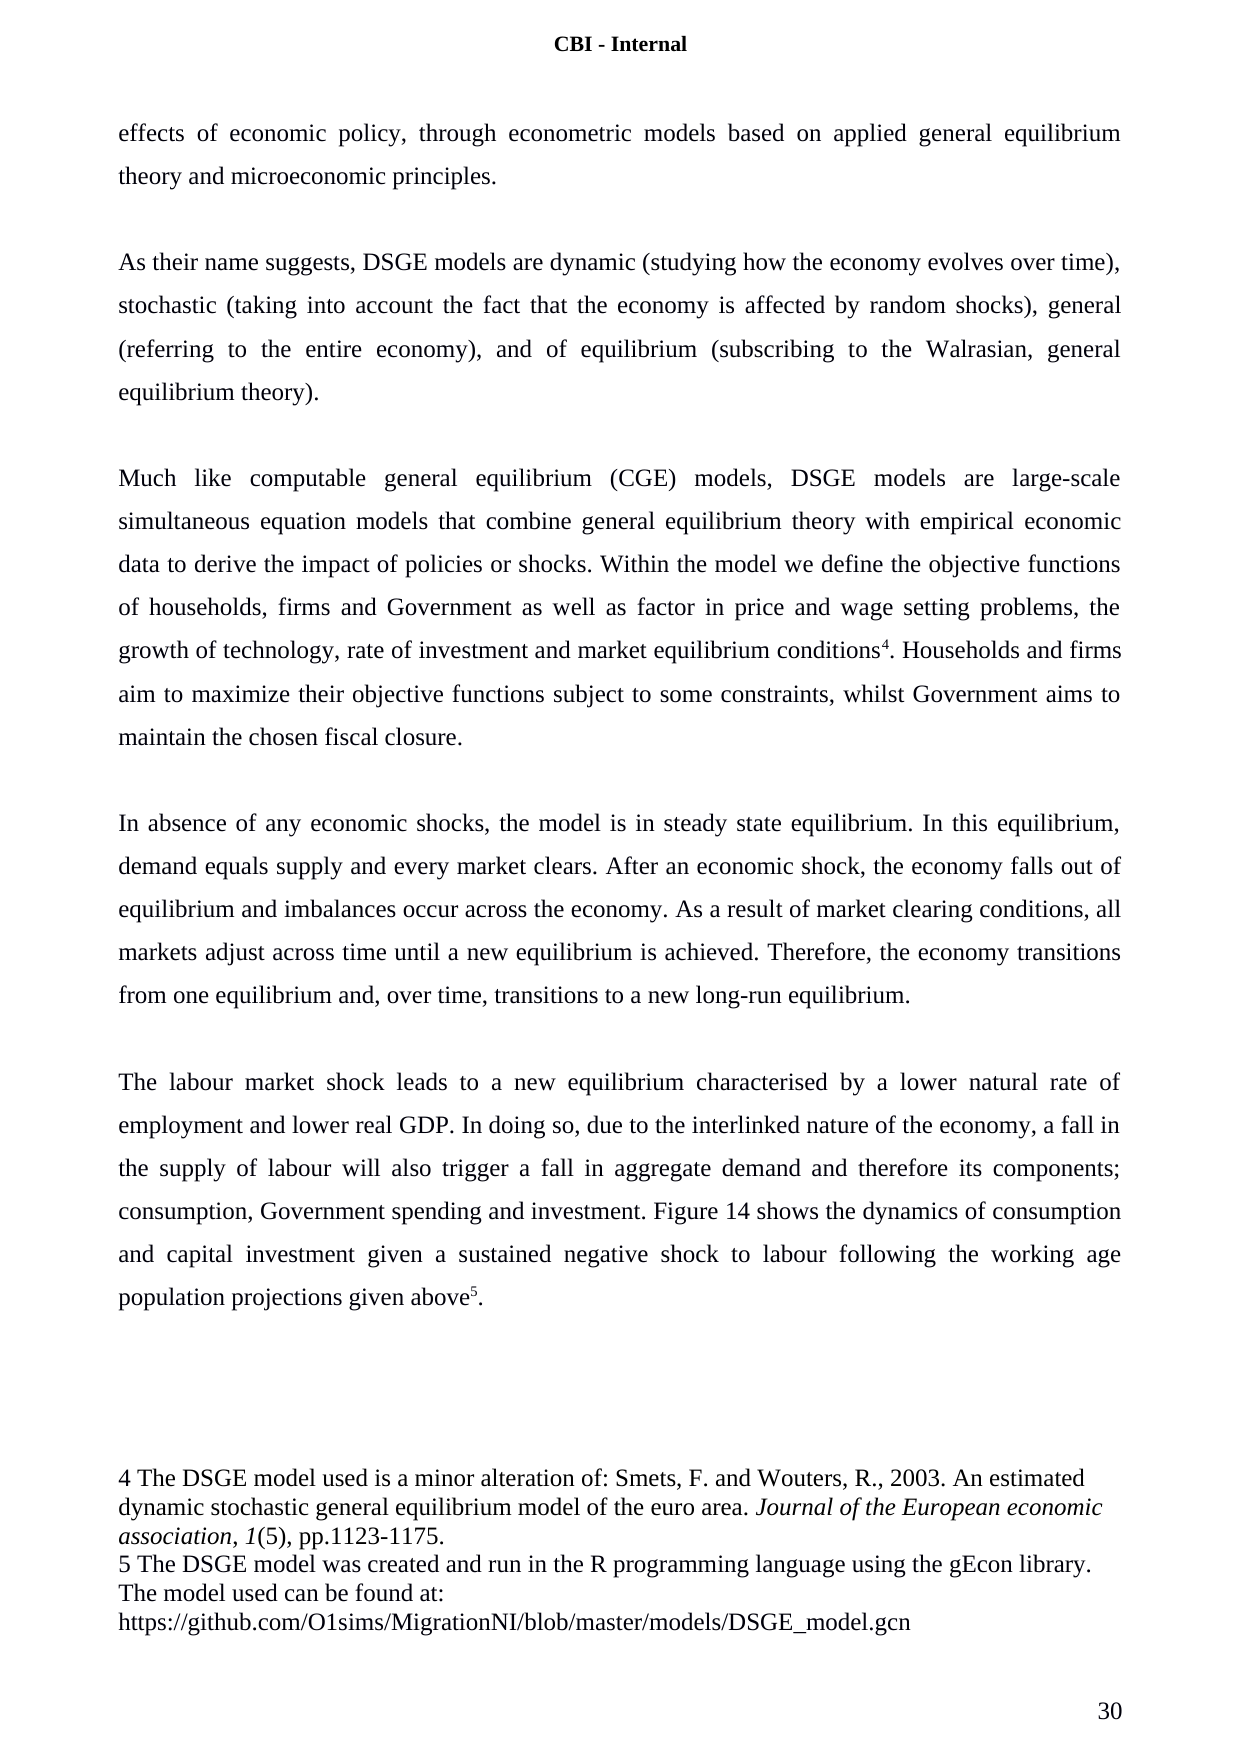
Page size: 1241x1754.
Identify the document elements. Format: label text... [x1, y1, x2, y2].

text In absence of any economic shocks, the model is in steady state equilibrium. In this equilibrium, demand equals supply and every market clears. After an economic shock, the economy falls out of equilibrium and imbalances occur across the economy. As a result of market clearing conditions, all markets adjust across time until a new equilibrium is achieved. Therefore, the economy transitions from one equilibrium and, over time, transitions to a new long-run equilibrium. [118, 808, 1122, 1009]
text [118, 118, 1122, 190]
text As their name suggests, DSGE models are dynamic (studying how the economy evolves over time), stochastic (taking into account the fact that the economy is affected by random shocks), general (referring to the entire economy), and of equilibrium (subscribing to the Walrasian, general equilibrium theory). [118, 247, 1122, 406]
text The labour market shock leads to a new equilibrium characterised by a lower natural rate of employment and lower real GDP. In doing so, due to the interlinked nature of the economy, a fall in the supply of labour will also trigger a fall in aggregate demand and therefore its components; consumption, Government spending and investment. Figure 14 shows the dynamics of consumption and capital investment given a sustained negative shock to labour following the working age population projections given above. [118, 1067, 1122, 1311]
text Much like computable general equilibrium (CGE) models, DSGE models are large-scale simultaneous equation models that combine general equilibrium theory with empirical economic data to derive the impact of policies or shocks. Within the model we define the objective functions of households, firms and Government as well as factor in price and wage setting problems, the growth of technology, rate of investment and market equilibrium conditions. Households and firms aim to maximize their objective functions subject to some constraints, whilst Government aims to maintain the chosen fiscal closure. [118, 463, 1122, 751]
